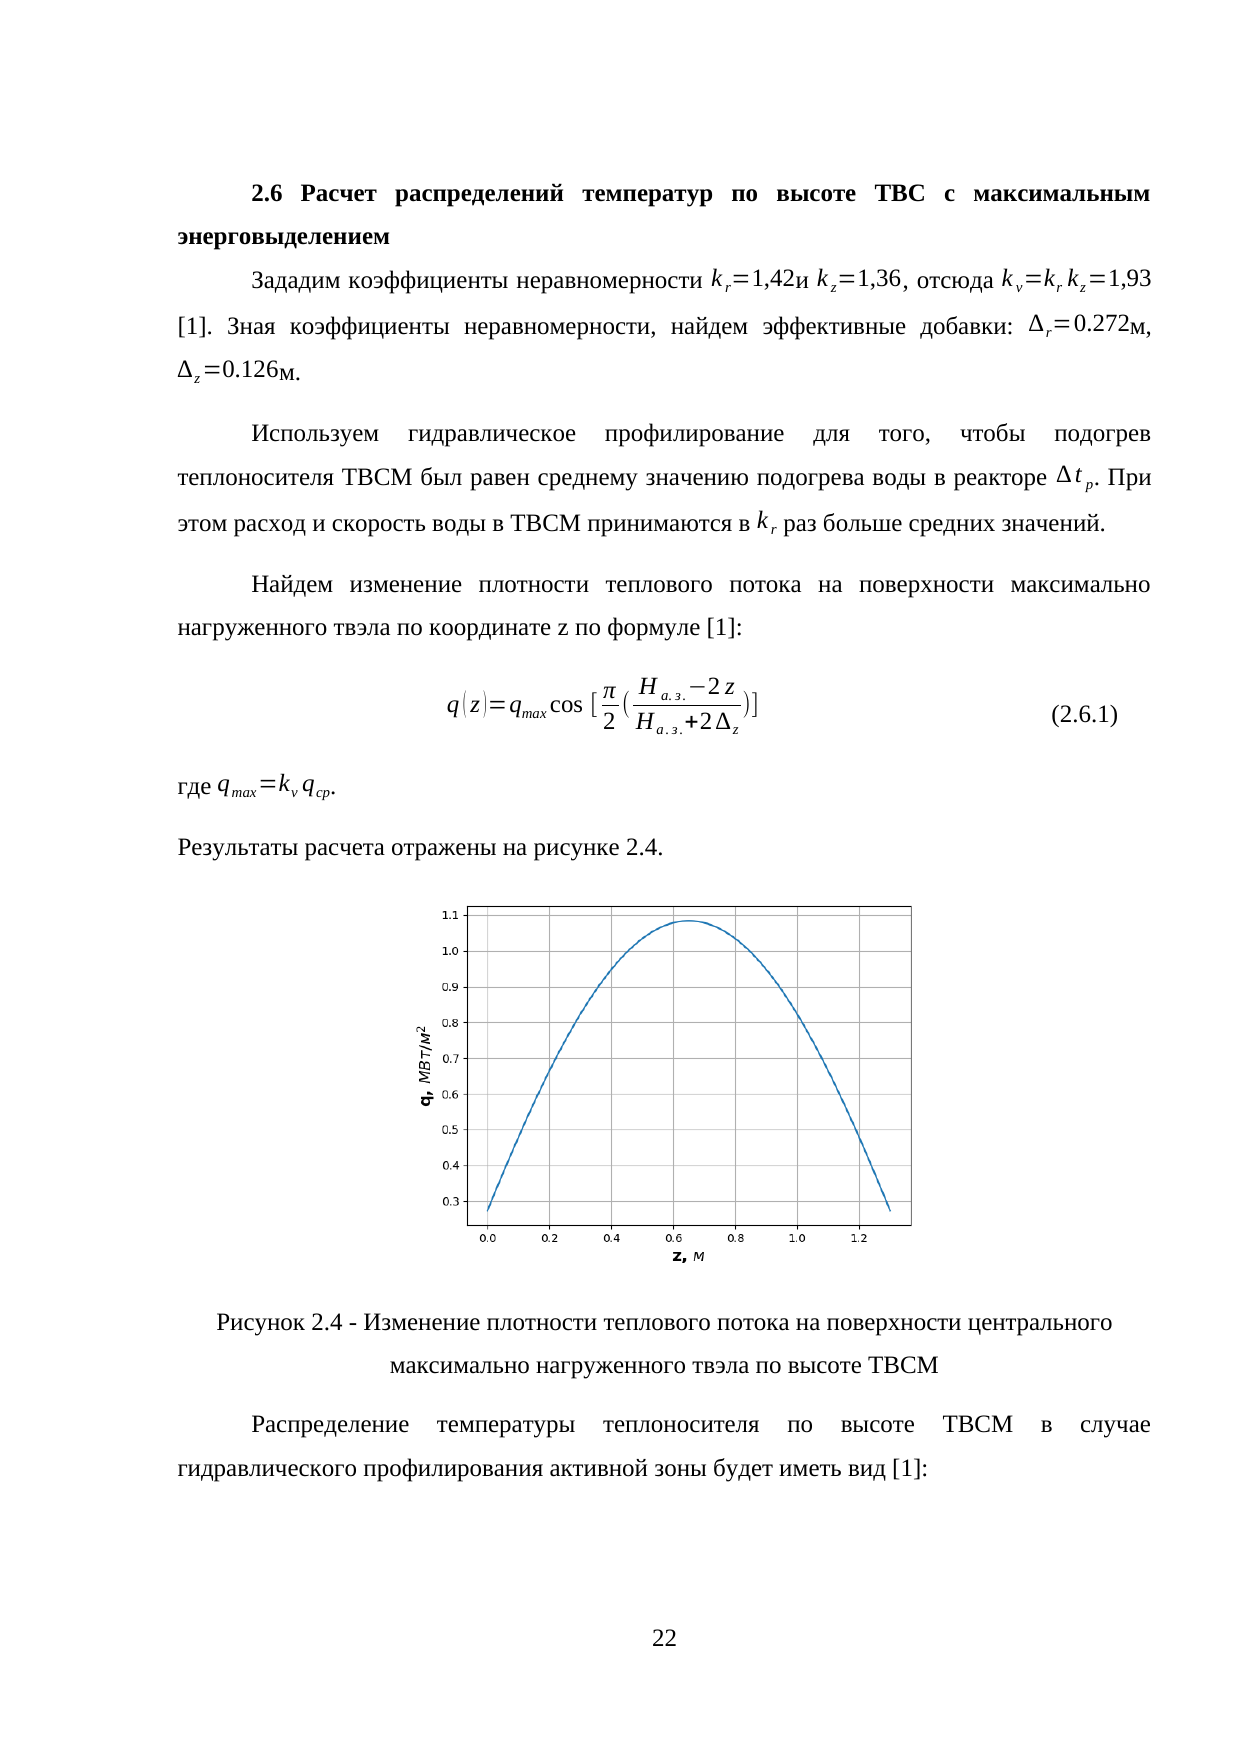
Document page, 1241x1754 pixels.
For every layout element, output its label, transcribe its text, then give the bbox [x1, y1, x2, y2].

text Распределение температуры теплоносителя по высоте ТВСМ в случае гидравлического профилирования активной зоны будет иметь вид [1]: [177, 1409, 1152, 1481]
picture [403, 891, 925, 1276]
table_header (2.6.1) [1040, 672, 1140, 769]
text Используем гидравлическое профилирование для того, чтобы подогрев теплоносителя ТВСМ был равен среднему значению подогрева воды в реакторе . При этом расход и скорость воды в ТВСМ принимаются в раз больше средних значений. [177, 418, 1152, 538]
subtitle 2.6 Расчет распределений температур по высоте ТВС с максимальным энерговыделением [177, 178, 1152, 250]
text Найдем изменение плотности теплового потока на поверхности максимально нагруженного твэла по координате z по формуле [1]: [177, 569, 1152, 641]
table_header [166, 672, 1040, 769]
text где . [177, 769, 1152, 801]
text Результаты расчета отражены на рисунке 2.4. [177, 832, 1152, 861]
text Зададим коэффициенты неравномерности и , отсюда [1]. Зная коэффициенты неравномерности, найдем эффективные добавки: м, м. [177, 264, 1152, 387]
text Рисунок 2.4 - Изменение плотности теплового потока на поверхности центрального максимально нагруженного твэла по высоте ТВСМ [177, 1307, 1152, 1378]
